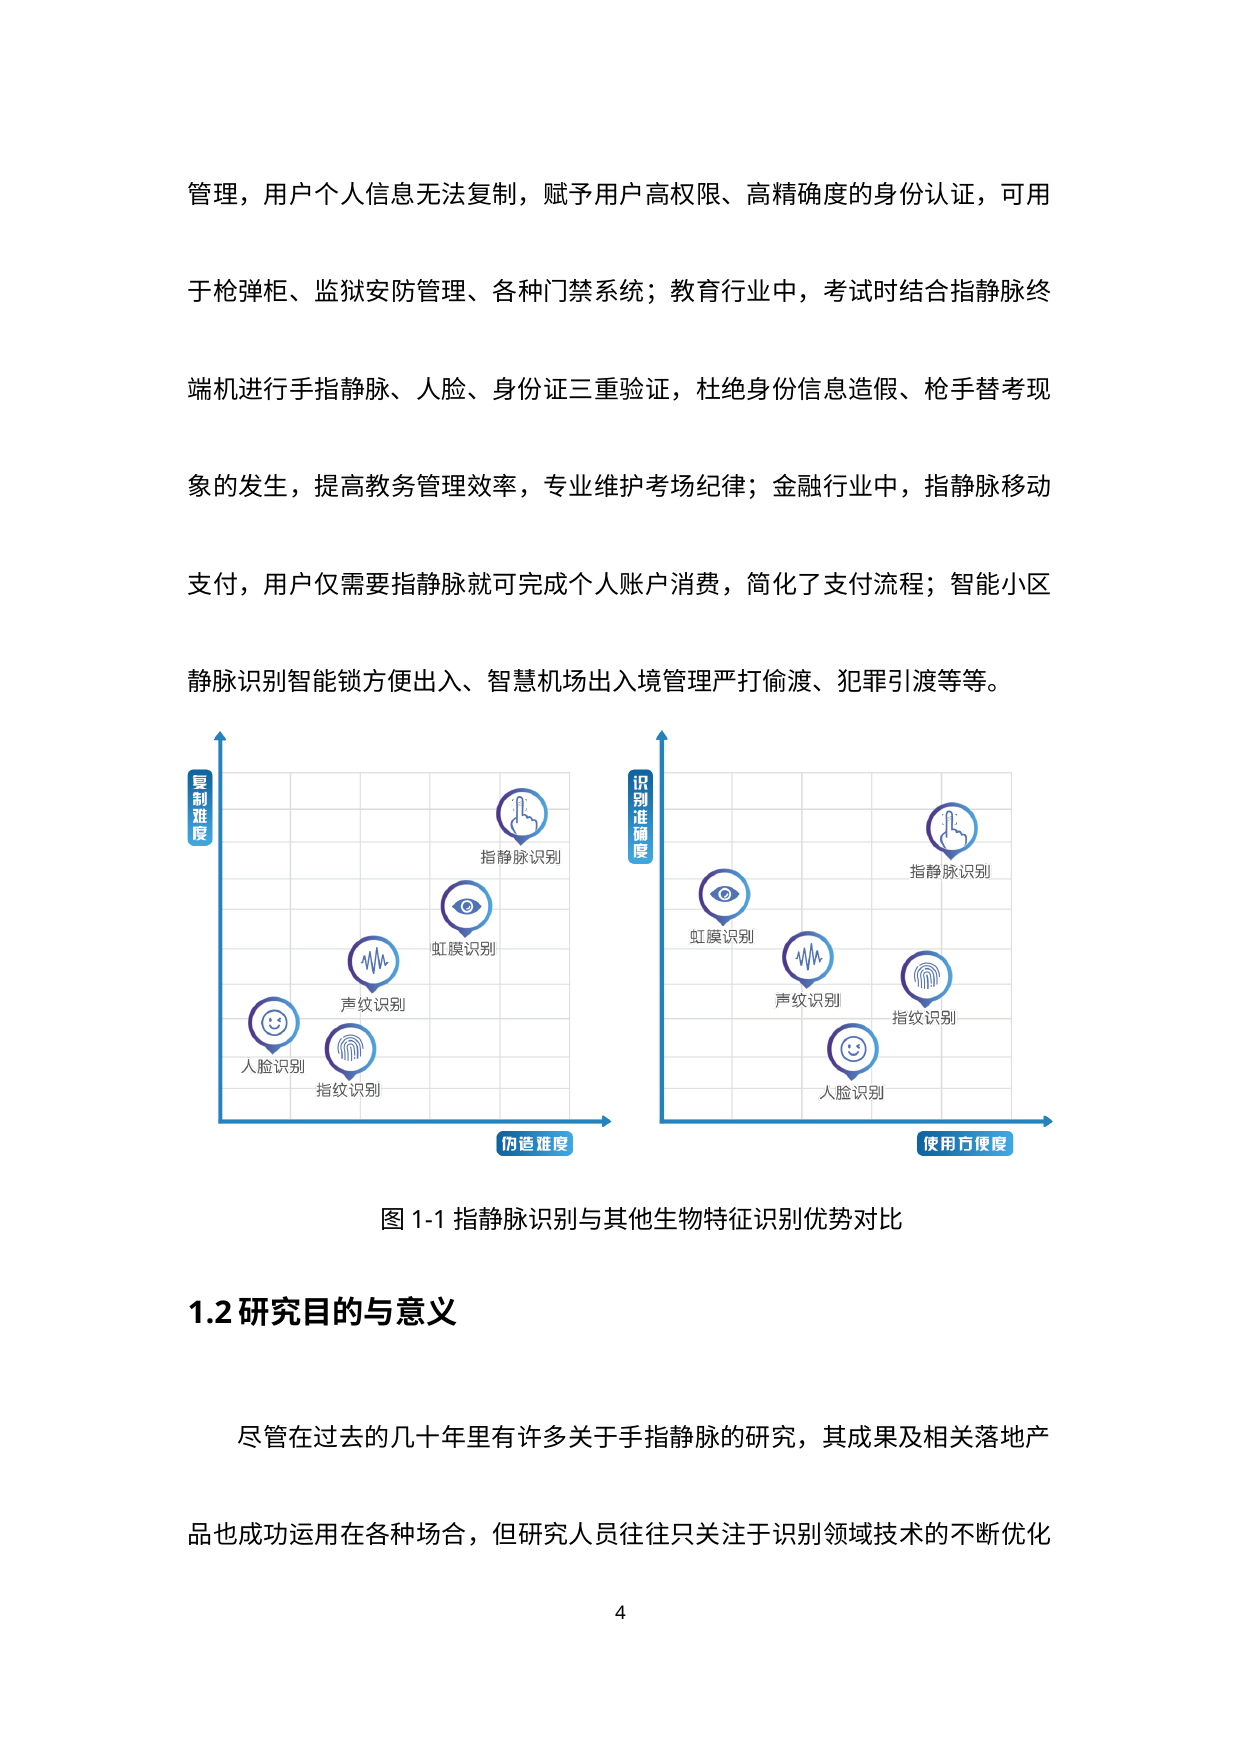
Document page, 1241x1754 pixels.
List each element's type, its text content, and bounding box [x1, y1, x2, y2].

text 图1-1 指静脉识别与其他生物特征识别优势对比 [187, 1185, 1053, 1250]
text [187, 1403, 1053, 1565]
picture [187, 730, 1053, 1156]
subtitle 1.2研究目的与意义 [187, 1277, 1053, 1342]
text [187, 160, 1053, 712]
